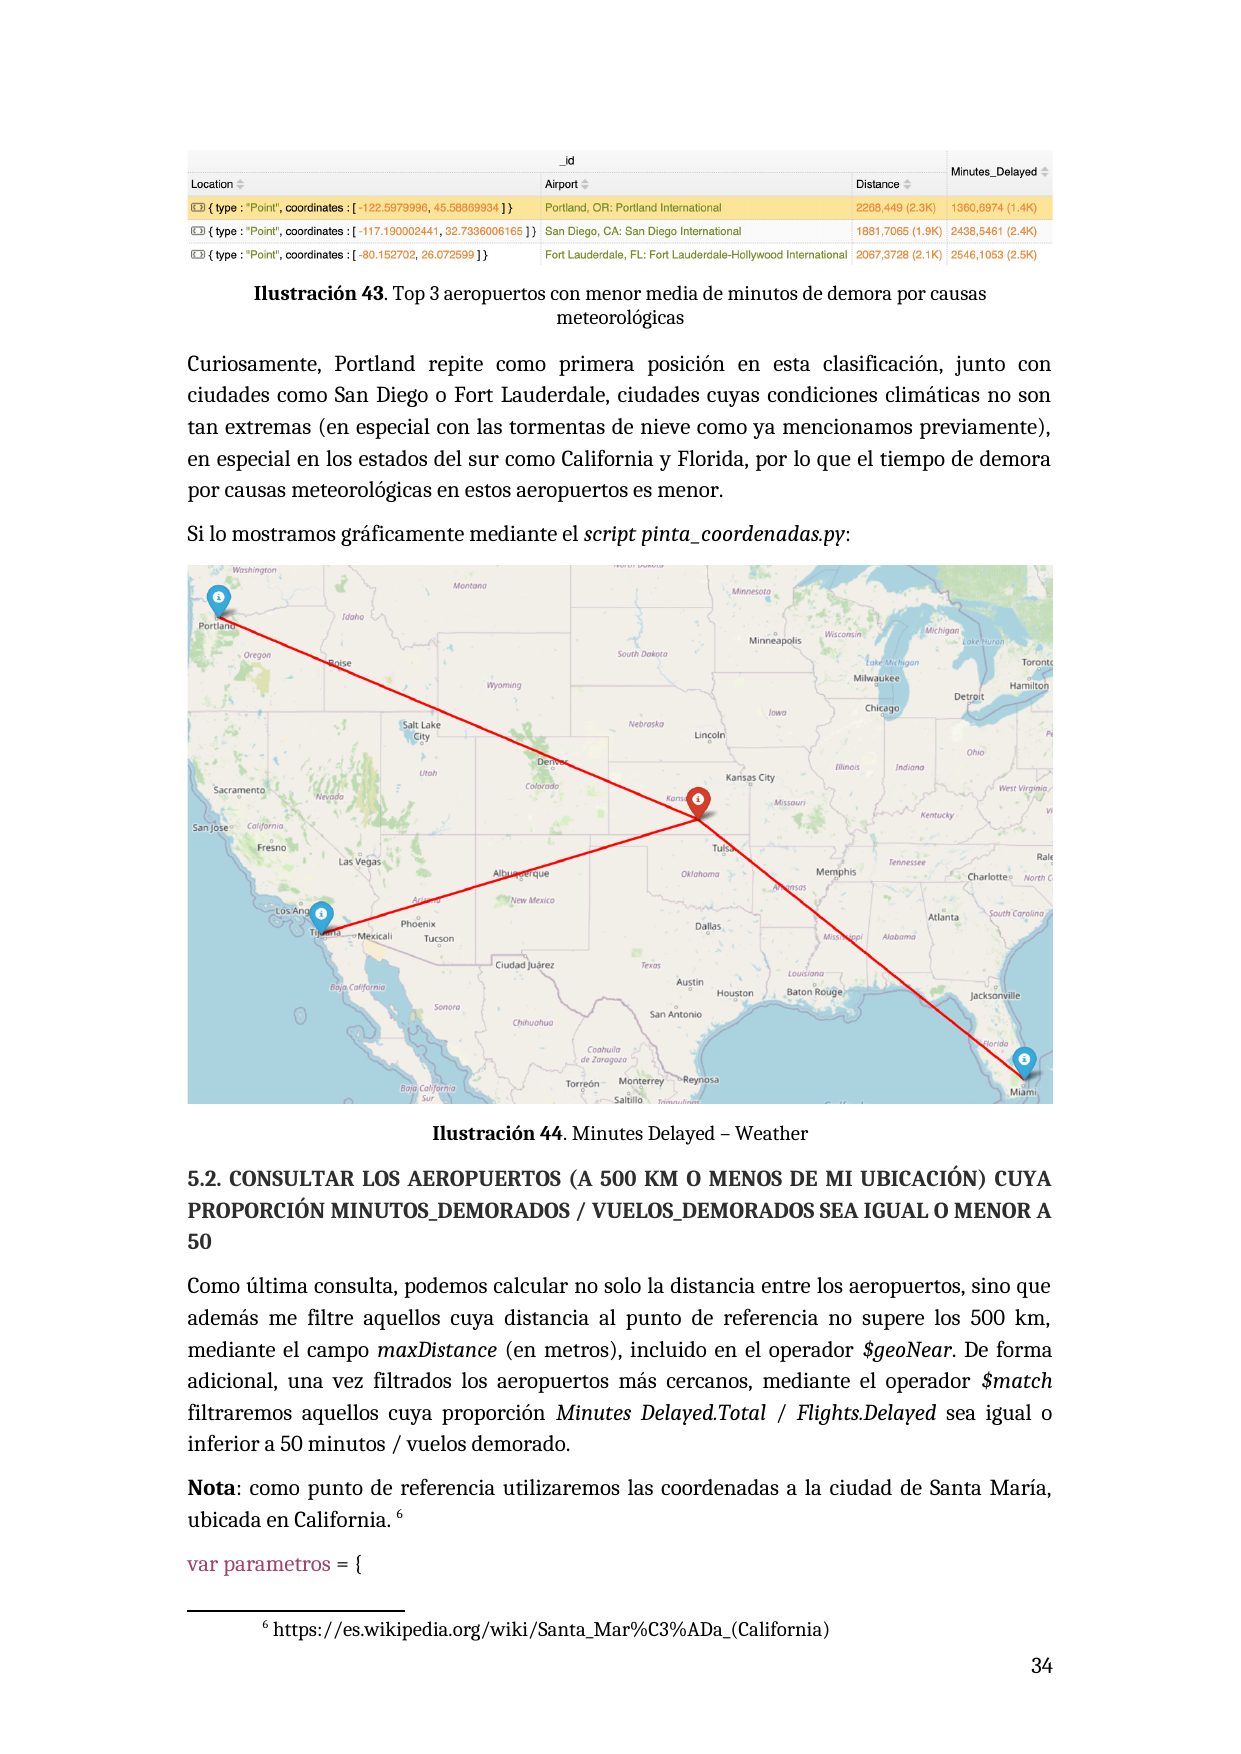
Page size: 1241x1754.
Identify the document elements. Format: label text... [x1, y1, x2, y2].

subtitle 5.2. CONSULTAR LOS AEROPUERTOS (A 500 KM O MENOS DE MI UBICACIÓN) CUYA PROPORCIÓN MINUTOS_DEMORADOS / VUELOS_DEMORADOS SEA IGUAL O MENOR A 50 [187, 1166, 1053, 1256]
text Nota: como punto de referencia utilizaremos las coordenadas a la ciudad de Santa María, ubicada en California. [187, 1475, 1053, 1533]
text var parametros = { [187, 1551, 1053, 1577]
text Si lo mostramos gráficamente mediante el script pinta_coordenadas.py: [187, 521, 1053, 547]
text Como última consulta, podemos calcular no solo la distancia entre los aeropuertos, sino que además me filtre aquellos cuya distancia al punto de referencia no supere los 500 km, mediante el campo maxDistance (en metros), incluido en el operador $geoNear. De forma adicional, una vez filtrados los aeropuertos más cercanos, mediante el operador $match filtraremos aquellos cuya proporción Minutes Delayed.Total / Flights.Delayed sea igual o inferior a 50 minutos / vuelos demorado. [187, 1273, 1053, 1457]
picture [187, 150, 1053, 265]
text Curiosamente, Portland repite como primera posición en esta clasificación, junto con ciudades como San Diego o Fort Lauderdale, ciudades cuyas condiciones climáticas no son tan extremas (en especial con las tormentas de nieve como ya mencionamos previamente), en especial en los estados del sur como California y Florida, por lo que el tiempo de demora por causas meteorológicas en estos aeropuertos es menor. [187, 351, 1053, 503]
picture [187, 565, 1053, 1104]
